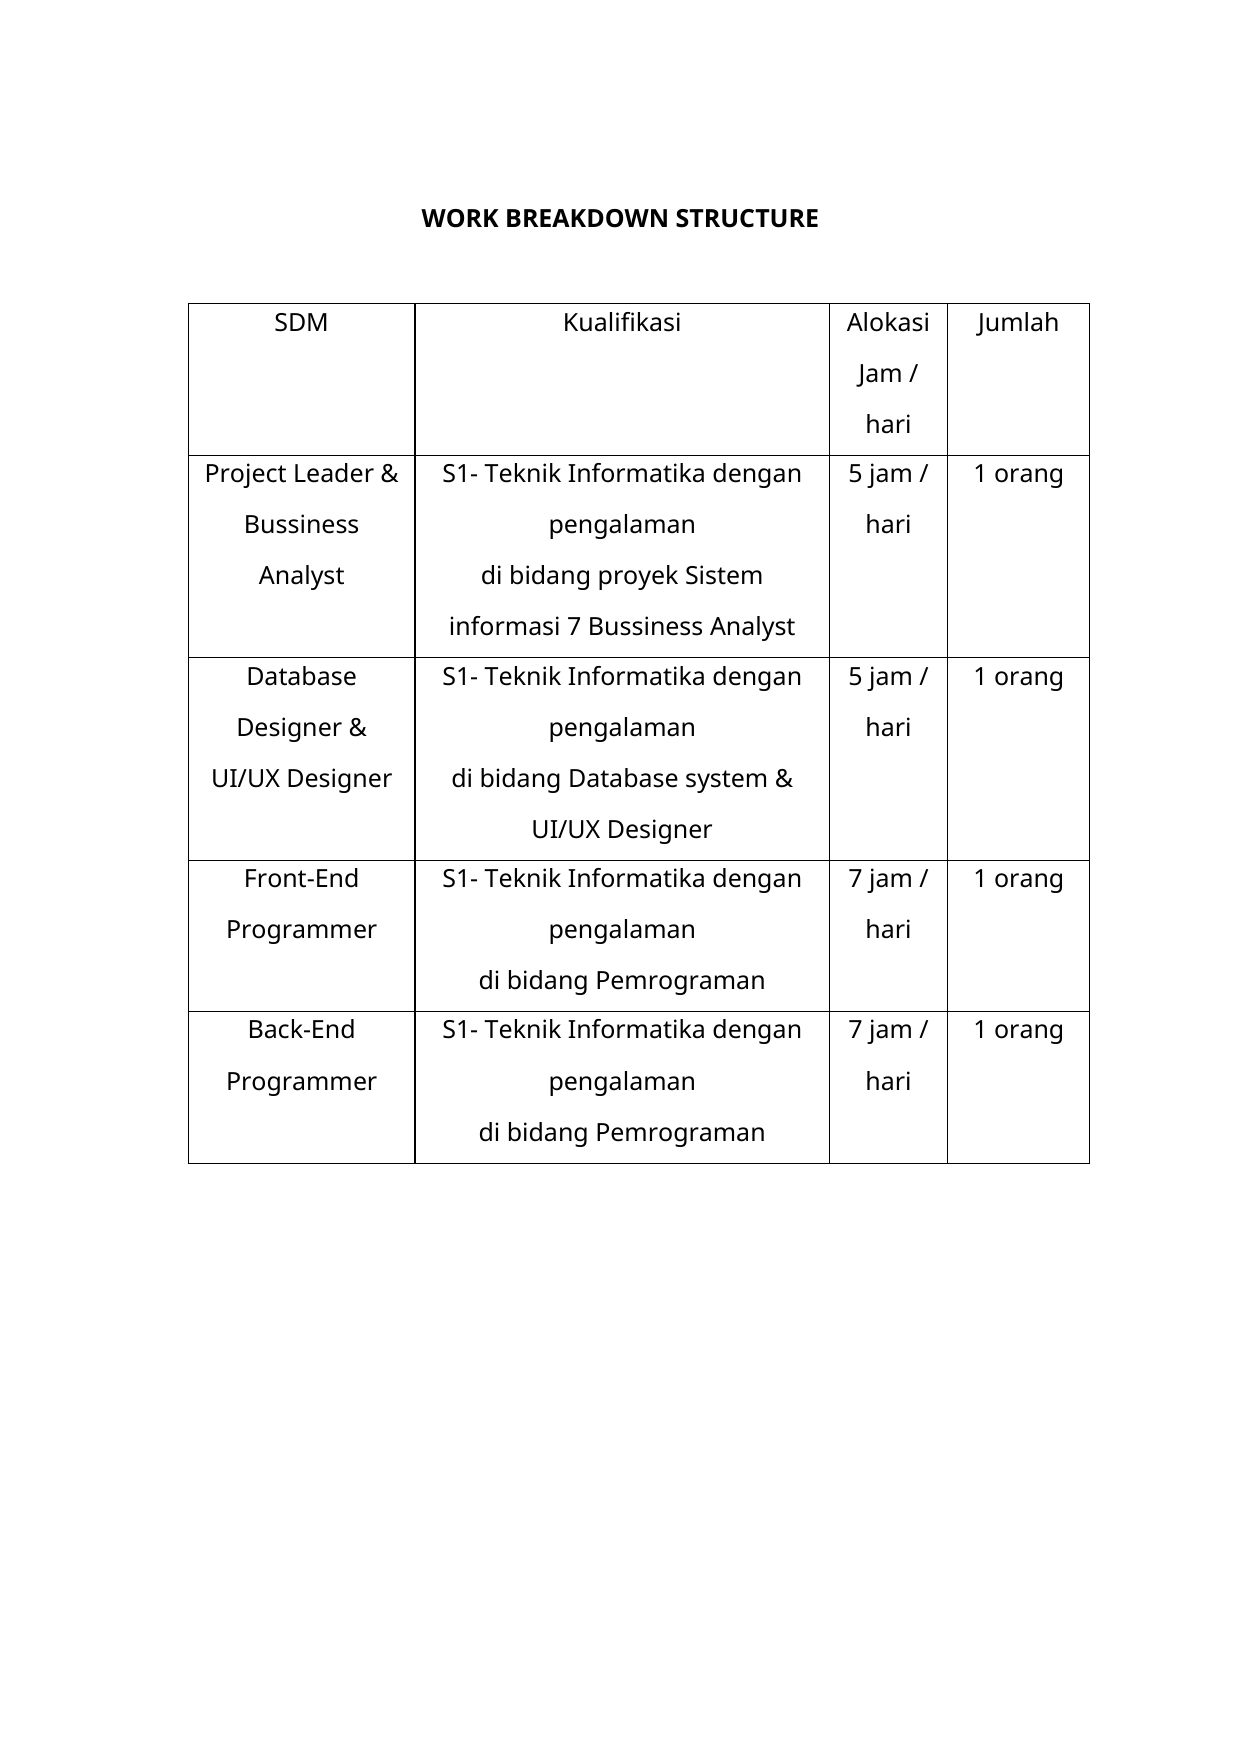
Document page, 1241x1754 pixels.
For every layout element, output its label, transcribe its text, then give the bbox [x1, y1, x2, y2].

table_cell S1- Teknik Informatika dengan pengalaman di bidang Database system & UI/UX Designer [416, 658, 829, 859]
table_cell 1 orang [948, 456, 1089, 657]
table_cell 1 orang [948, 658, 1089, 859]
table_cell Project Leader & Bussiness Analyst [189, 456, 414, 657]
table_cell 5 jam / hari [830, 658, 947, 859]
table_cell 5 jam / hari [830, 456, 947, 657]
table_header Kualifikasi [416, 304, 829, 454]
table_cell 7 jam / hari [830, 1012, 947, 1162]
table_header SDM [189, 304, 414, 454]
table_header Alokasi Jam / hari [830, 304, 947, 454]
table_cell S1- Teknik Informatika dengan pengalaman di bidang Pemrograman [416, 861, 829, 1011]
table_header Jumlah [948, 304, 1089, 454]
text WORK BREAKDOWN STRUCTURE [150, 201, 1090, 235]
table_cell 1 orang [948, 1012, 1089, 1162]
table_cell Back-End Programmer [189, 1012, 414, 1162]
table_cell 1 orang [948, 861, 1089, 1011]
table_cell Front-End Programmer [189, 861, 414, 1011]
table_cell Database Designer & UI/UX Designer [189, 658, 414, 859]
table_cell S1- Teknik Informatika dengan pengalaman di bidang Pemrograman [416, 1012, 829, 1162]
table_cell 7 jam / hari [830, 861, 947, 1011]
table_cell S1- Teknik Informatika dengan pengalaman di bidang proyek Sistem informasi 7 Bussiness Analyst [416, 456, 829, 657]
